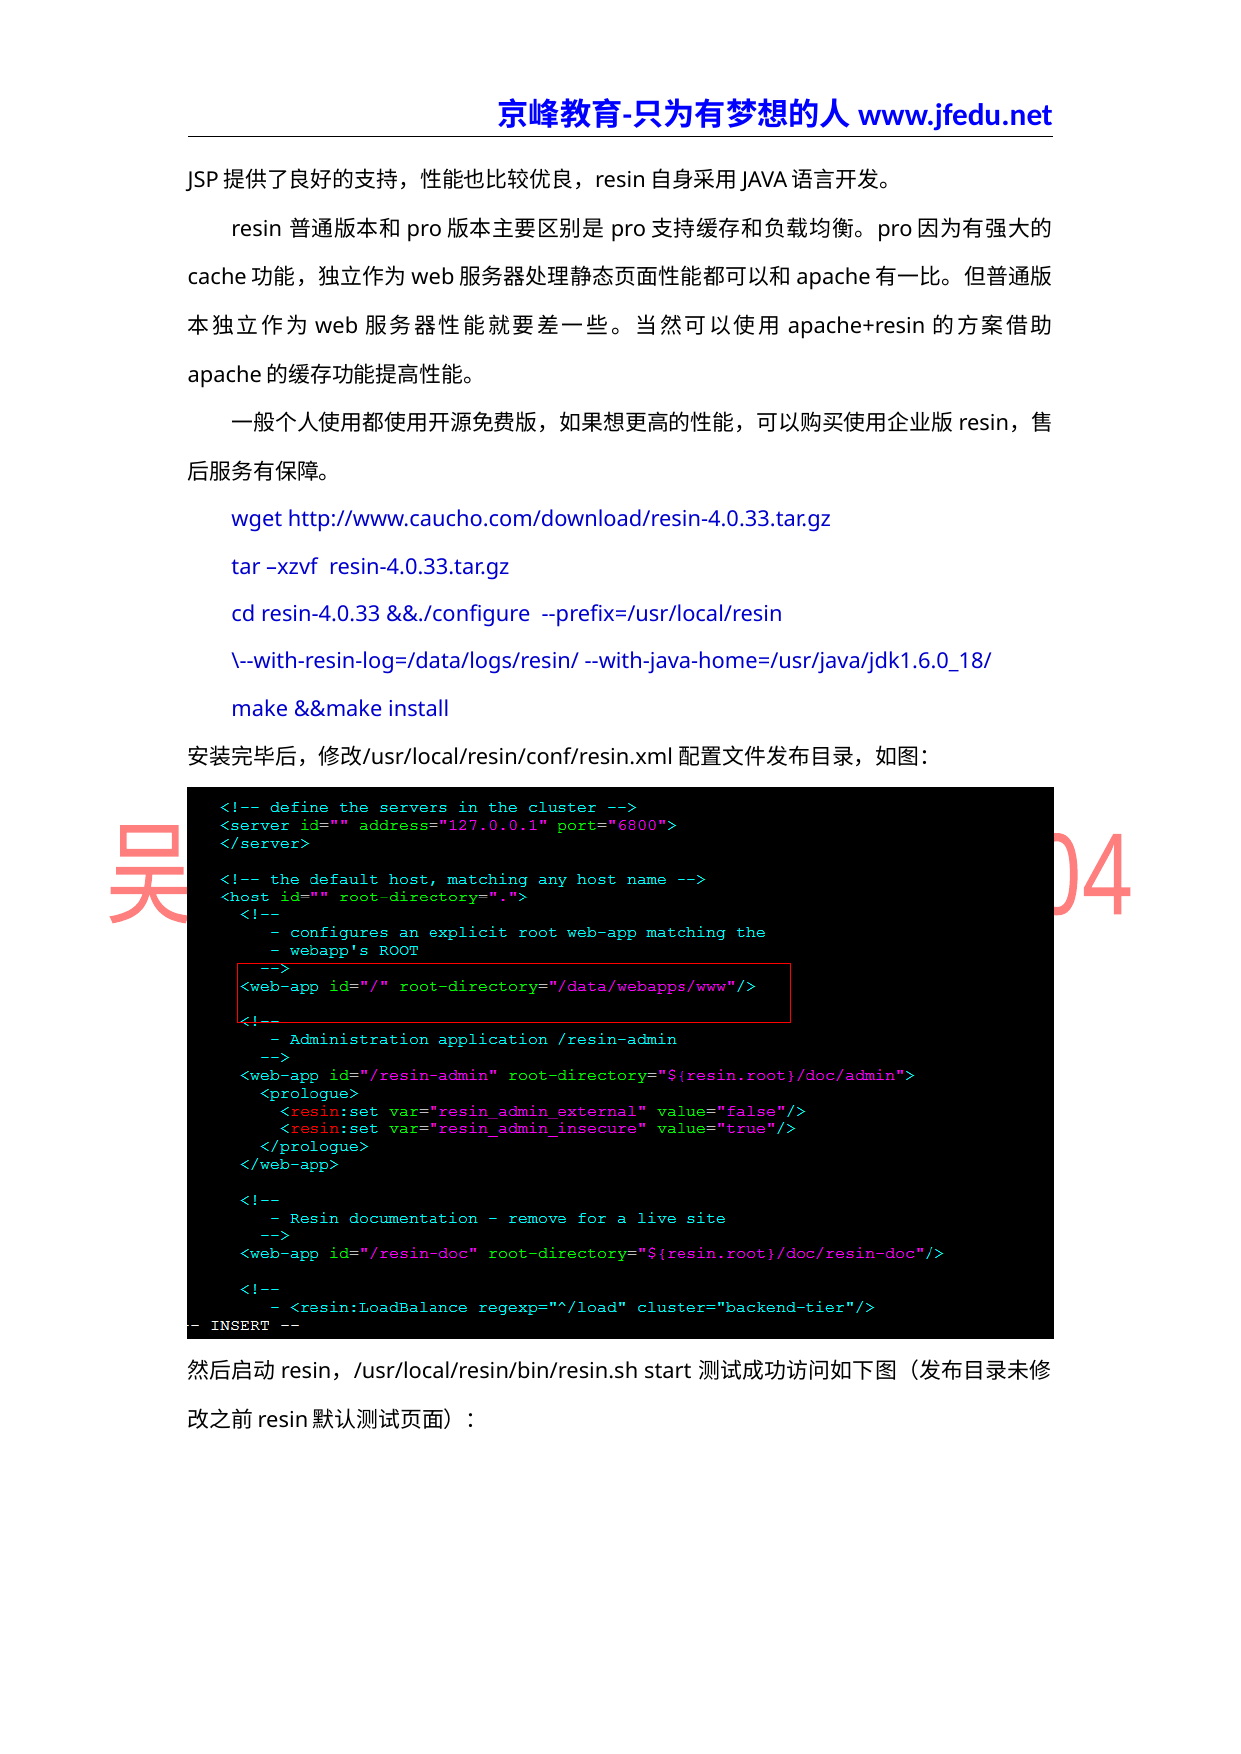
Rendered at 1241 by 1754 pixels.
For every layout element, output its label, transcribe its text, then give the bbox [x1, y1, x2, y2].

text make &&make install [187, 692, 1053, 724]
text 然后启动resin，/usr/local/resin/bin/resin.sh start 测试成功访问如下图（发布目录未修改之前resin默认测试页面）： [187, 1353, 1053, 1434]
text resin 普通版本和pro版本主要区别是 pro支持缓存和负载均衡。pro因为有强大的cache功能，独立作为web服务器处理静态页面性能都可以和apache有一比。但普通版本独立作为web服务器性能就要差一些。当然可以使用apache+resin的方案借助apache的缓存功能提高性能。 [187, 210, 1053, 389]
text 一般个人使用都使用开源免费版，如果想更高的性能，可以购买使用企业版resin，售后服务有保障。 [187, 405, 1053, 486]
text wget http://www.caucho.com/download/resin-4.0.33.tar.gz [187, 502, 1053, 534]
text cd resin-4.0.33 &&./configure --prefix=/usr/local/resin [187, 597, 1053, 629]
text \--with-resin-log=/data/logs/resin/ --with-java-home=/usr/java/jdk1.6.0_18/ [187, 644, 1053, 677]
text tar –xzvf resin-4.0.33.tar.gz [187, 549, 1053, 582]
text 安装完毕后，修改/usr/local/resin/conf/resin.xml 配置文件发布目录，如图： [187, 739, 1053, 771]
picture [187, 787, 1054, 1339]
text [187, 162, 1053, 194]
